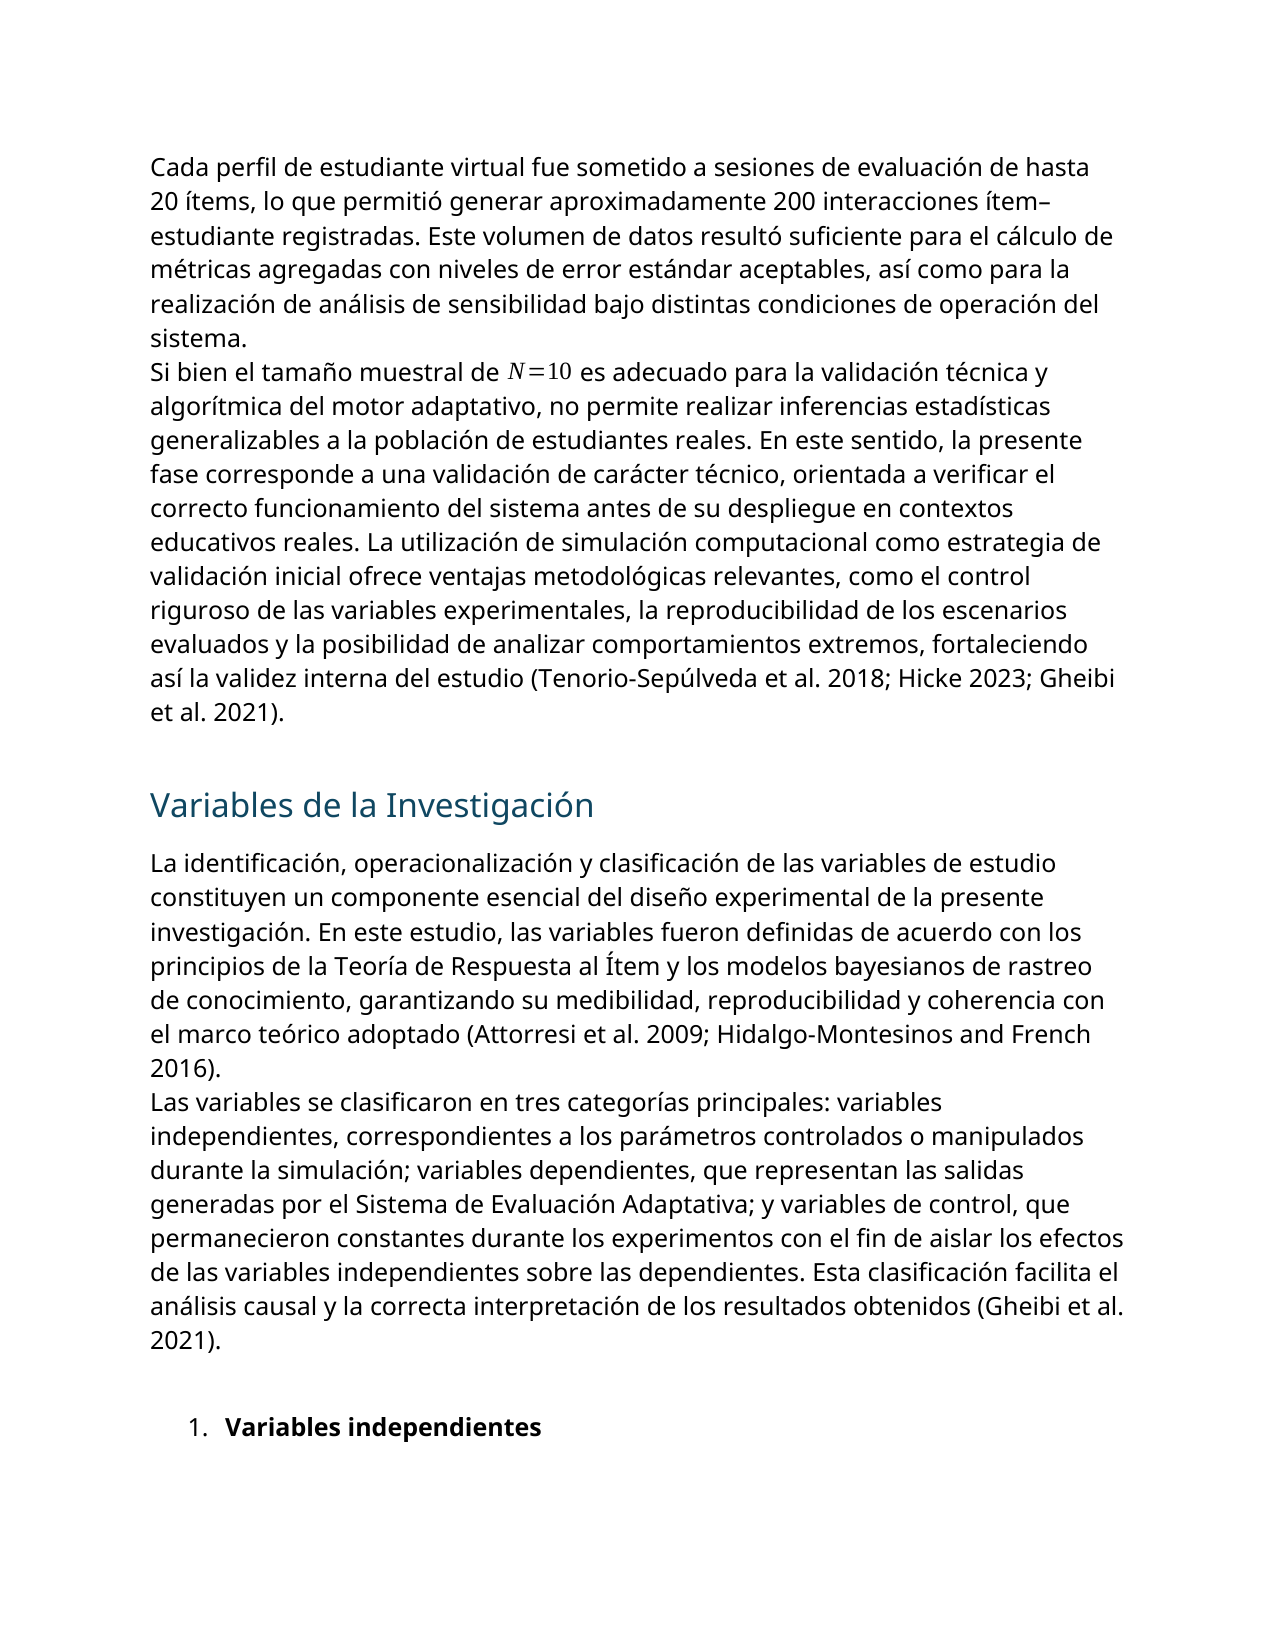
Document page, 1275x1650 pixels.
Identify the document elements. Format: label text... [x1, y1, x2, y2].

subtitle Variables de la Investigación [150, 782, 1125, 827]
text La identificación, operacionalización y clasificación de las variables de estudio constituyen un componente esencial del diseño experimental de la presente investigación. En este estudio, las variables fueron definidas de acuerdo con los principios de la Teoría de Respuesta al Ítem y los modelos bayesianos de rastreo de conocimiento, garantizando su medibilidad, reproducibilidad y coherencia con el marco teórico adoptado (Attorresi et al. 2009; Hidalgo-Montesinos and French 2016). Las variables se clasificaron en tres categorías principales: variables independientes, correspondientes a los parámetros controlados o manipulados durante la simulación; variables dependientes, que representan las salidas generadas por el Sistema de Evaluación Adaptativa; y variables de control, que permanecieron constantes durante los experimentos con el fin de aislar los efectos de las variables independientes sobre las dependientes. Esta clasificación facilita el análisis causal y la correcta interpretación de los resultados obtenidos (Gheibi et al. 2021). [150, 846, 1125, 1391]
text Cada perfil de estudiante virtual fue sometido a sesiones de evaluación de hasta 20 ítems, lo que permitió generar aproximadamente 200 interacciones ítem–estudiante registradas. Este volumen de datos resultó suficiente para el cálculo de métricas agregadas con niveles de error estándar aceptables, así como para la realización de análisis de sensibilidad bajo distintas condiciones de operación del sistema. Si bien el tamaño muestral de es adecuado para la validación técnica y algorítmica del motor adaptativo, no permite realizar inferencias estadísticas generalizables a la población de estudiantes reales. En este sentido, la presente fase corresponde a una validación de carácter técnico, orientada a verificar el correcto funcionamiento del sistema antes de su despliegue en contextos educativos reales. La utilización de simulación computacional como estrategia de validación inicial ofrece ventajas metodológicas relevantes, como el control riguroso de las variables experimentales, la reproducibilidad de los escenarios evaluados y la posibilidad de analizar comportamientos extremos, fortaleciendo así la validez interna del estudio (Tenorio-Sepúlveda et al. 2018; Hicke 2023; Gheibi et al. 2021). [150, 150, 1125, 763]
list Variables independientes [187, 1410, 1125, 1444]
